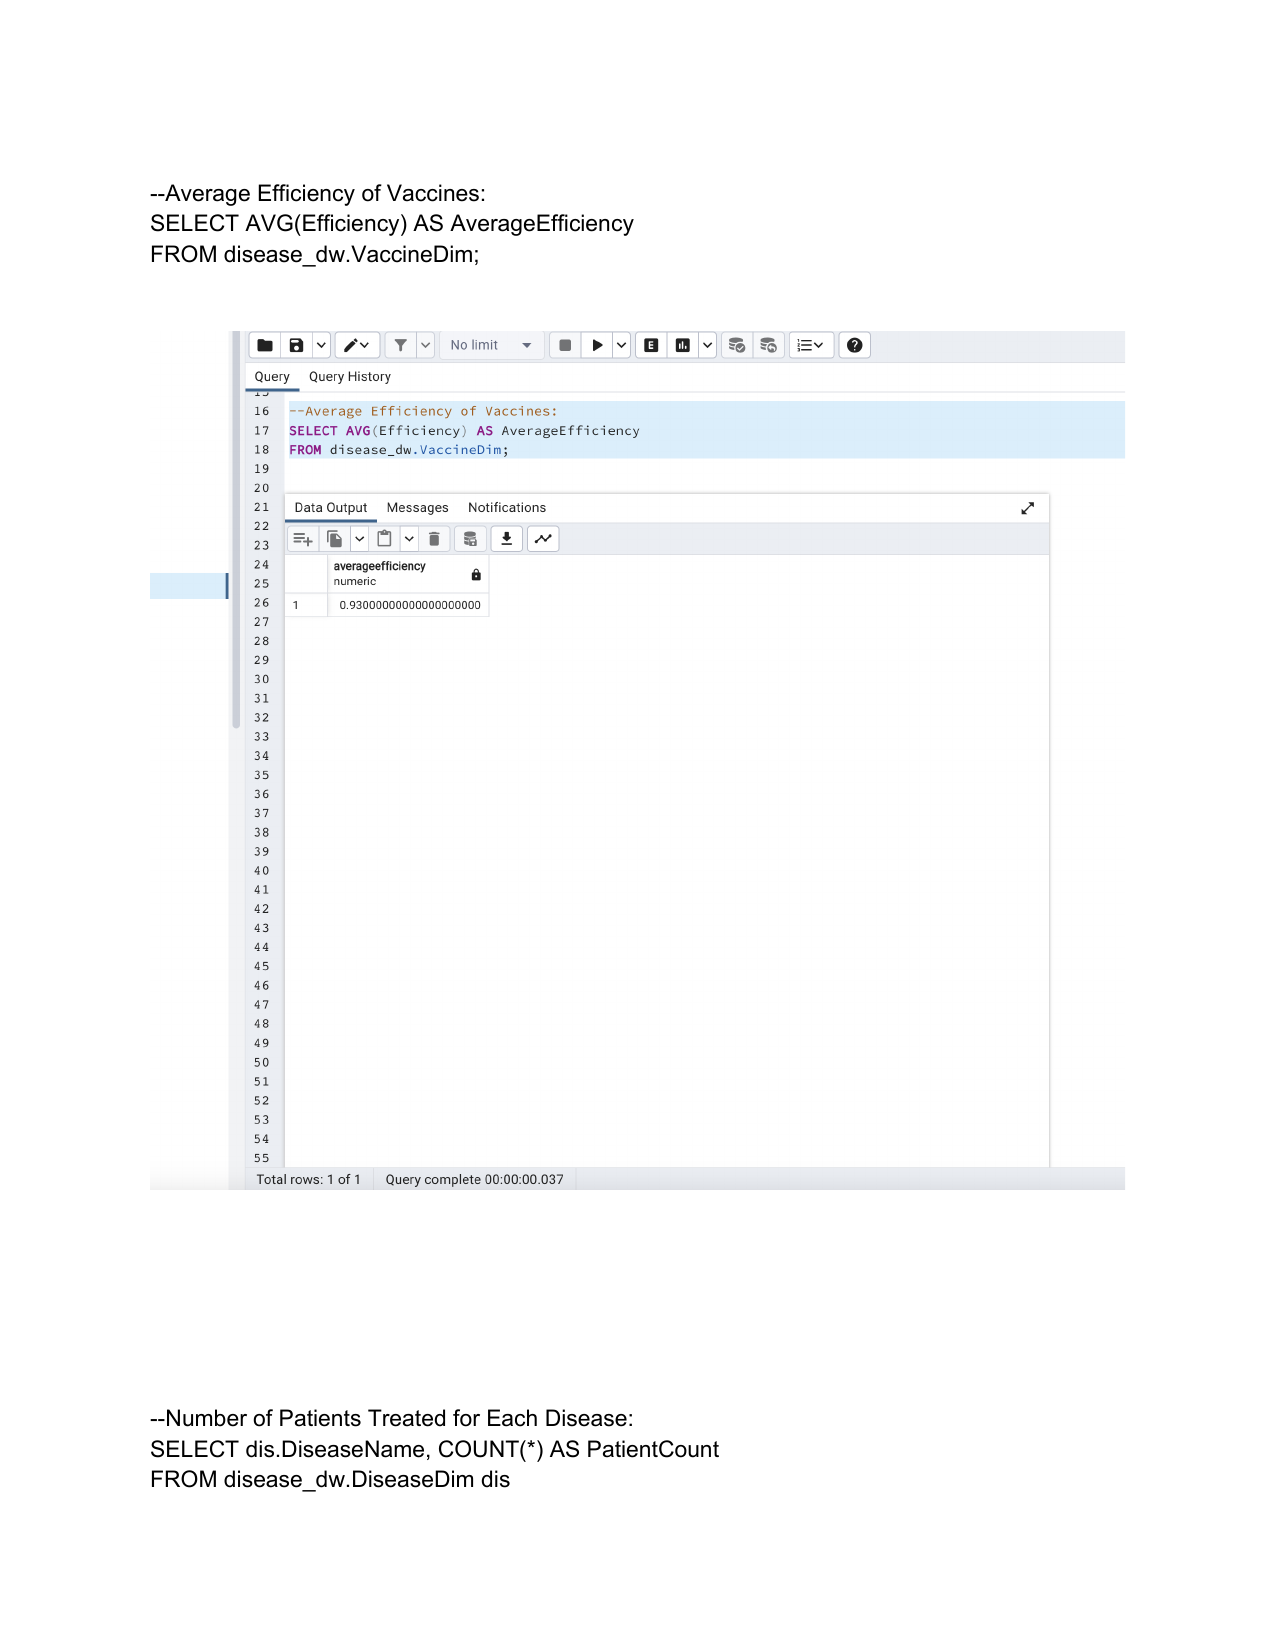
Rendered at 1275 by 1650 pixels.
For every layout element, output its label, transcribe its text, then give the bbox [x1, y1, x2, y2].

text SELECT AVG(Efficiency) AS AverageEfficiency [150, 210, 1125, 237]
text FROM disease_dw.VaccineDim; [150, 241, 1125, 267]
text --Average Efficiency of Vaccines: [150, 180, 1125, 207]
text SELECT dis.DiseaseName, COUNT(*) AS PatientCount [150, 1436, 1125, 1462]
picture [150, 331, 1125, 1190]
text FROM disease_dw.DiseaseDim dis [150, 1466, 1125, 1492]
text --Number of Patients Treated for Each Disease: [150, 1405, 1125, 1432]
